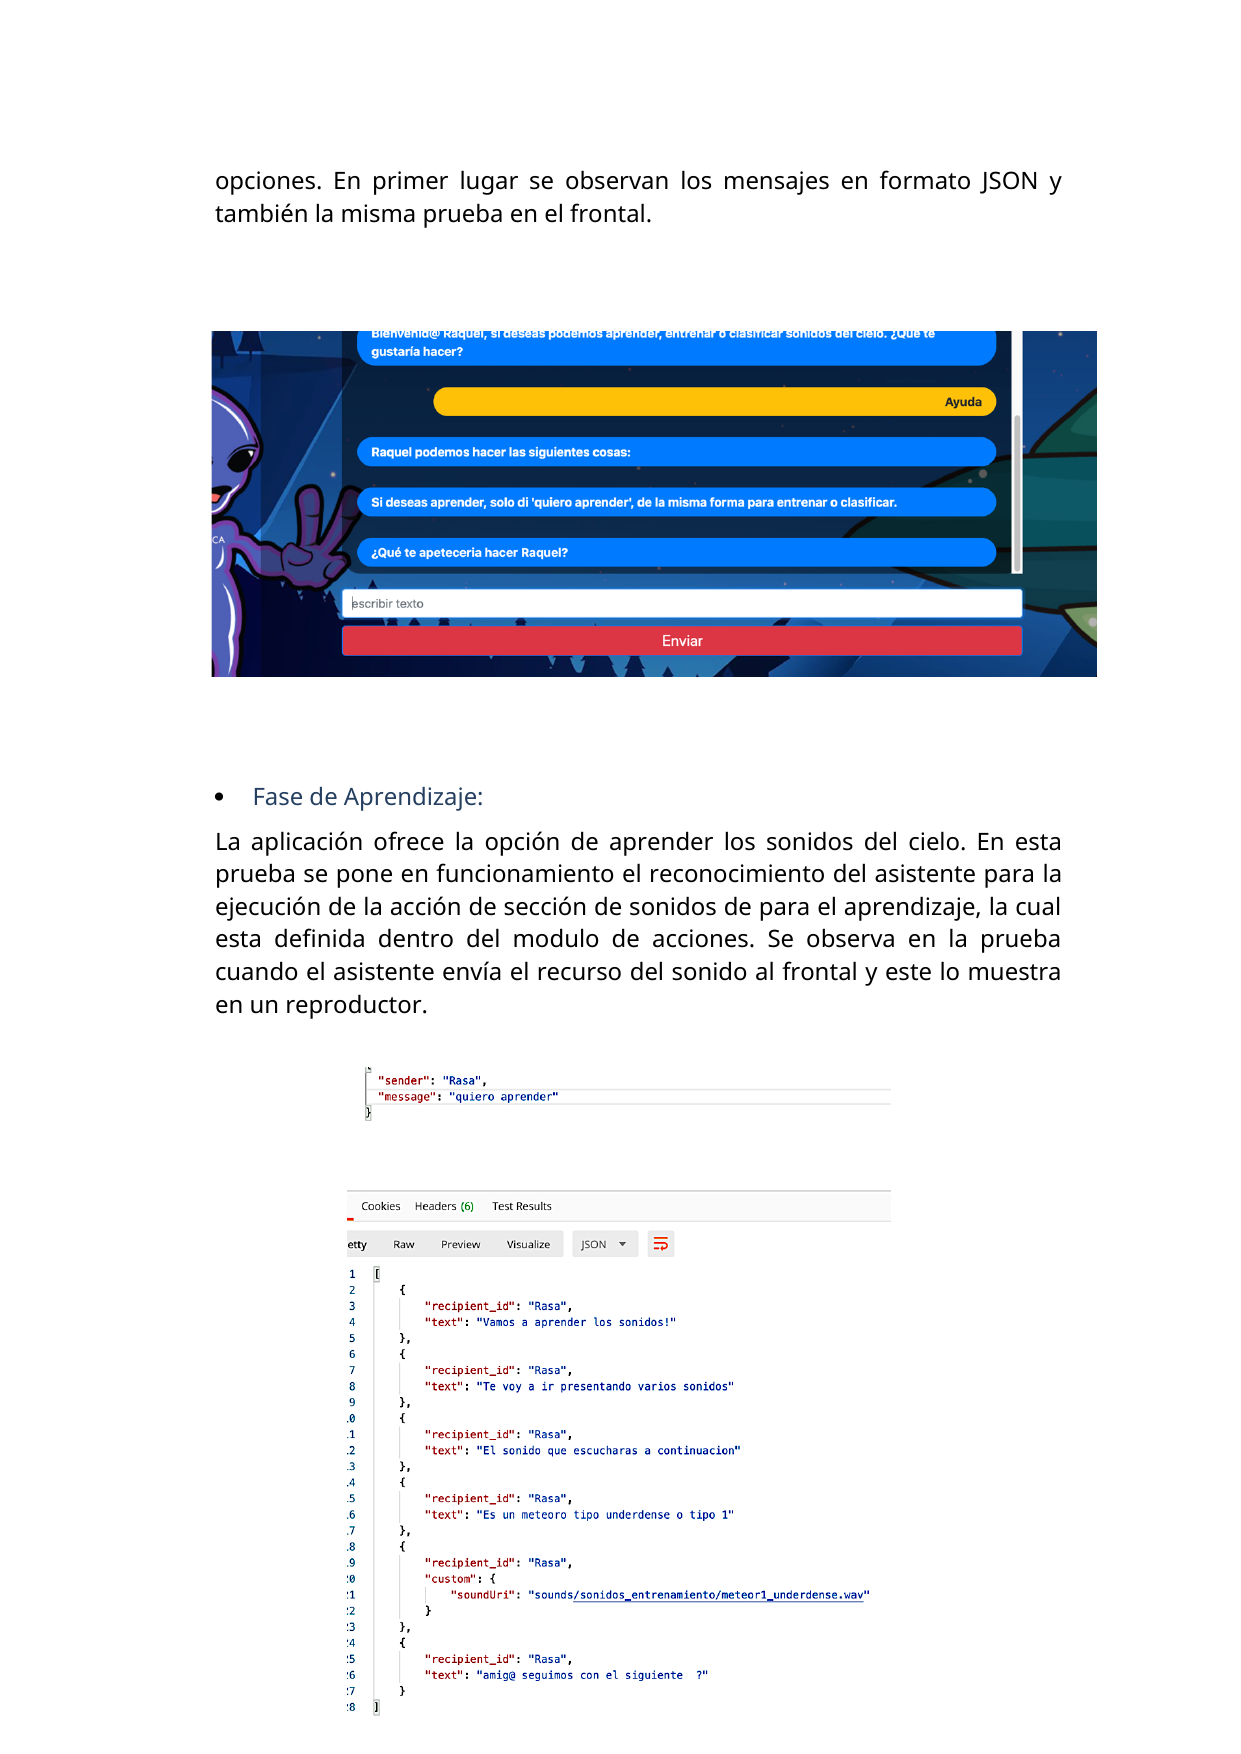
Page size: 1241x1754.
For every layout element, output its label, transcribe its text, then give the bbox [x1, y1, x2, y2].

picture [211, 331, 1097, 677]
text La aplicación ofrece la opción de aprender los sonidos del cielo. En esta prueba se pone en funcionamiento el reconocimiento del asistente para la ejecución de la acción de sección de sonidos de para el aprendizaje, la cual esta definida dentro del modulo de acciones. Se observa en la prueba cuando el asistente envía el recurso del sonido al frontal y este lo muestra en un reproductor. [215, 824, 1063, 1020]
text Se puede pedir ayuda en cualquier momento para mostrar las opciones del sistema. En las siguientes pruebas se contemplan los mensajes que envía el asistente en caso de reconocer que el usuario necesita ayuda para las opciones. En primer lugar se observan los mensajes en formato JSON y también la misma prueba en el frontal. [215, 164, 1063, 229]
picture [347, 1067, 891, 1741]
list Fase de Aprendizaje: [215, 779, 1063, 812]
